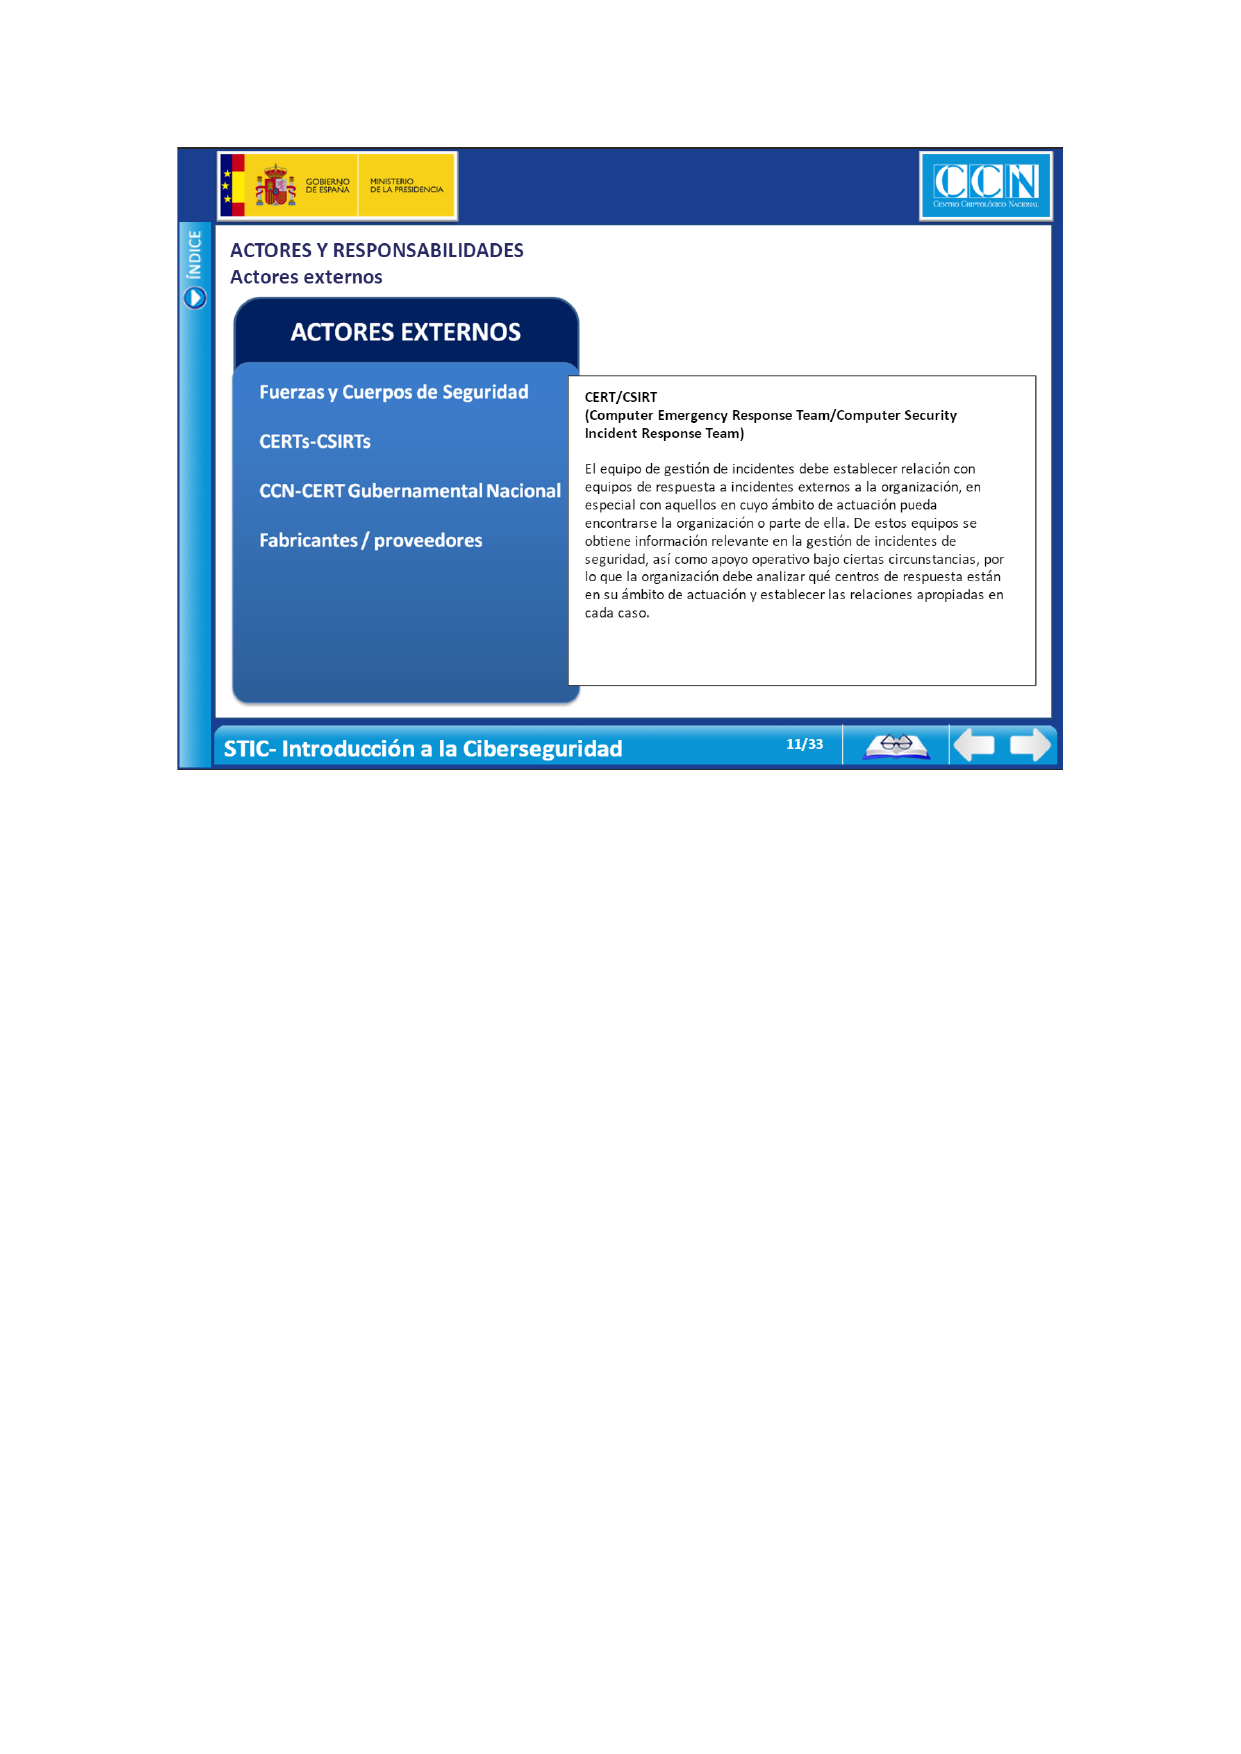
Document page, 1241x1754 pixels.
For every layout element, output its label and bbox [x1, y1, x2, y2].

picture [177, 147, 1063, 770]
